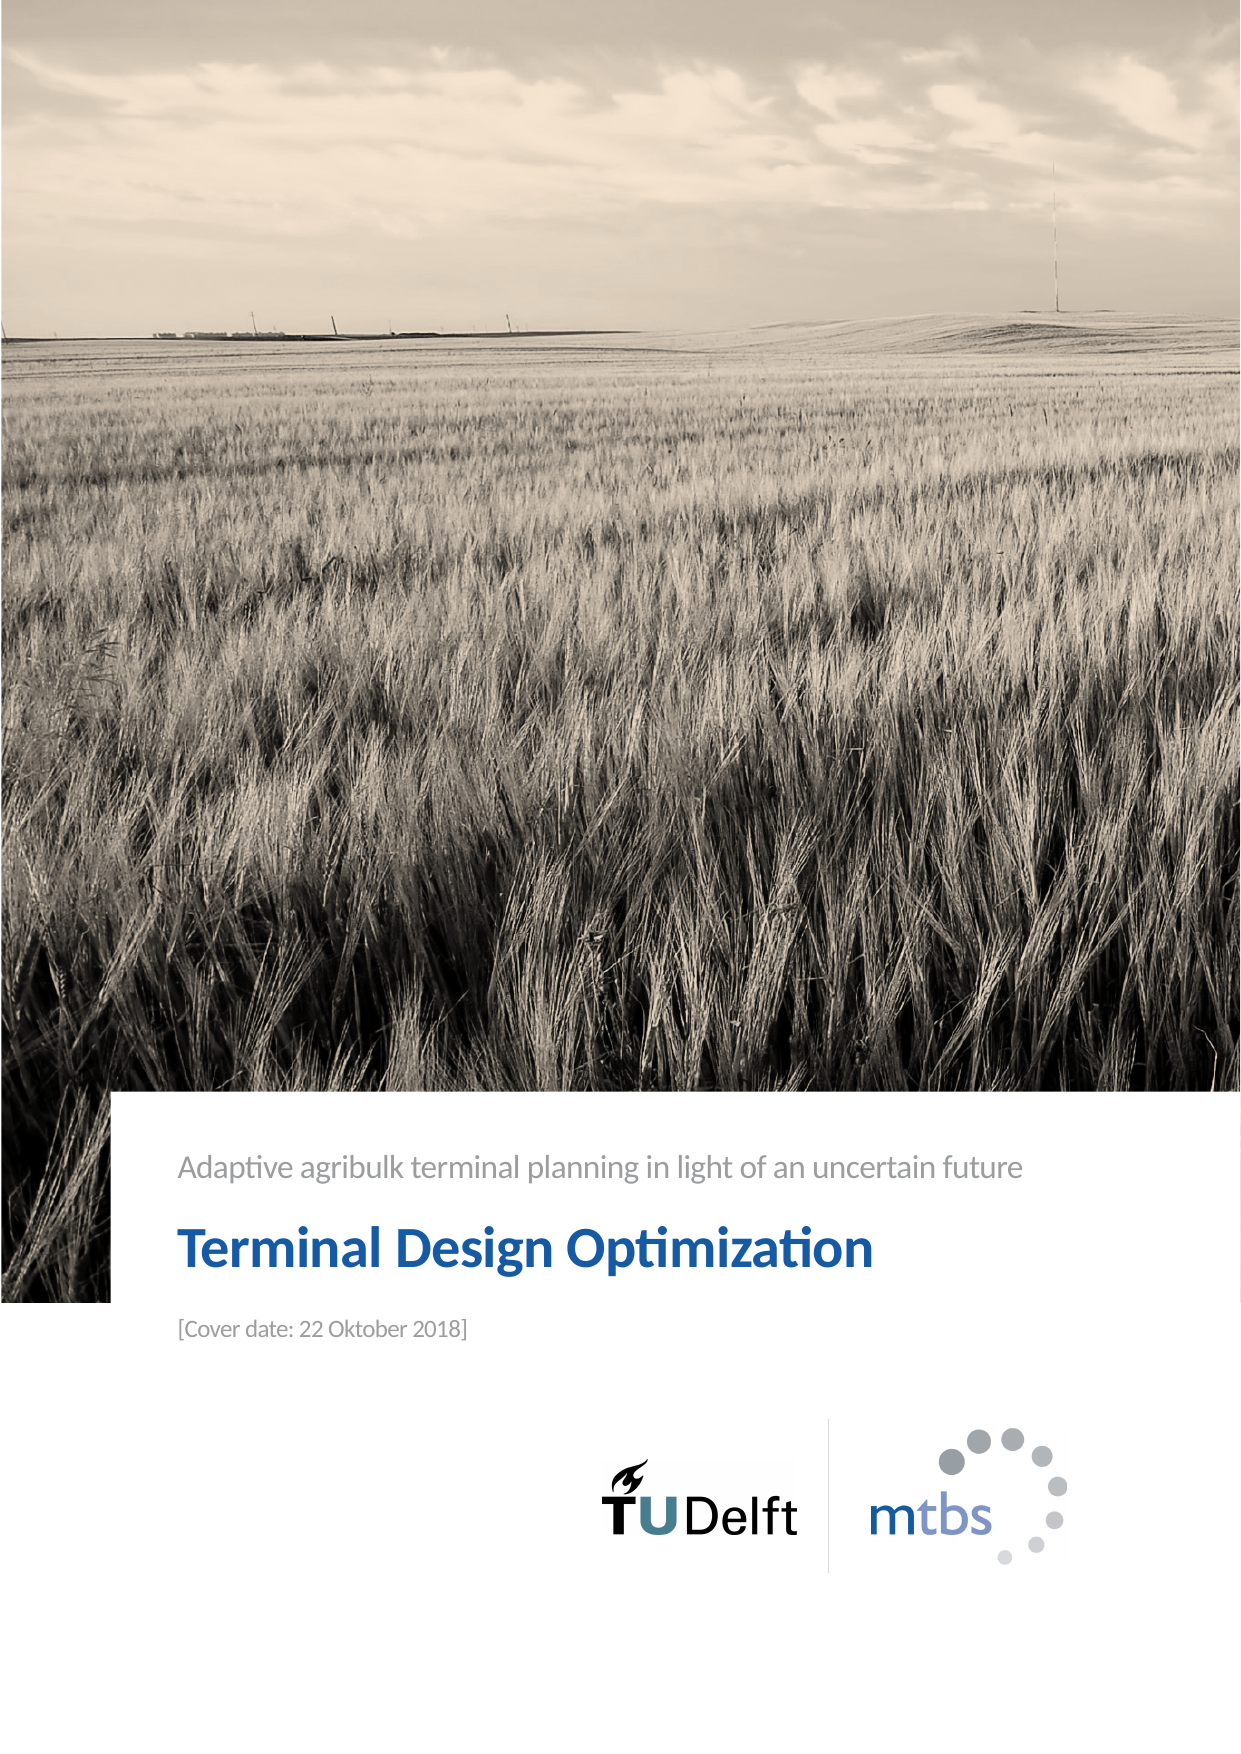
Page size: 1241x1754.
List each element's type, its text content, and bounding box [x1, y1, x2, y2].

picture [602, 1459, 797, 1535]
text [Cover date: 22 Oktober 2018] [177, 1313, 1081, 1343]
picture [865, 1427, 1068, 1566]
title Terminal Design Optimization [177, 1217, 1081, 1280]
subtitle Adaptive agribulk terminal planning in light of an uncertain future [177, 1143, 1081, 1187]
